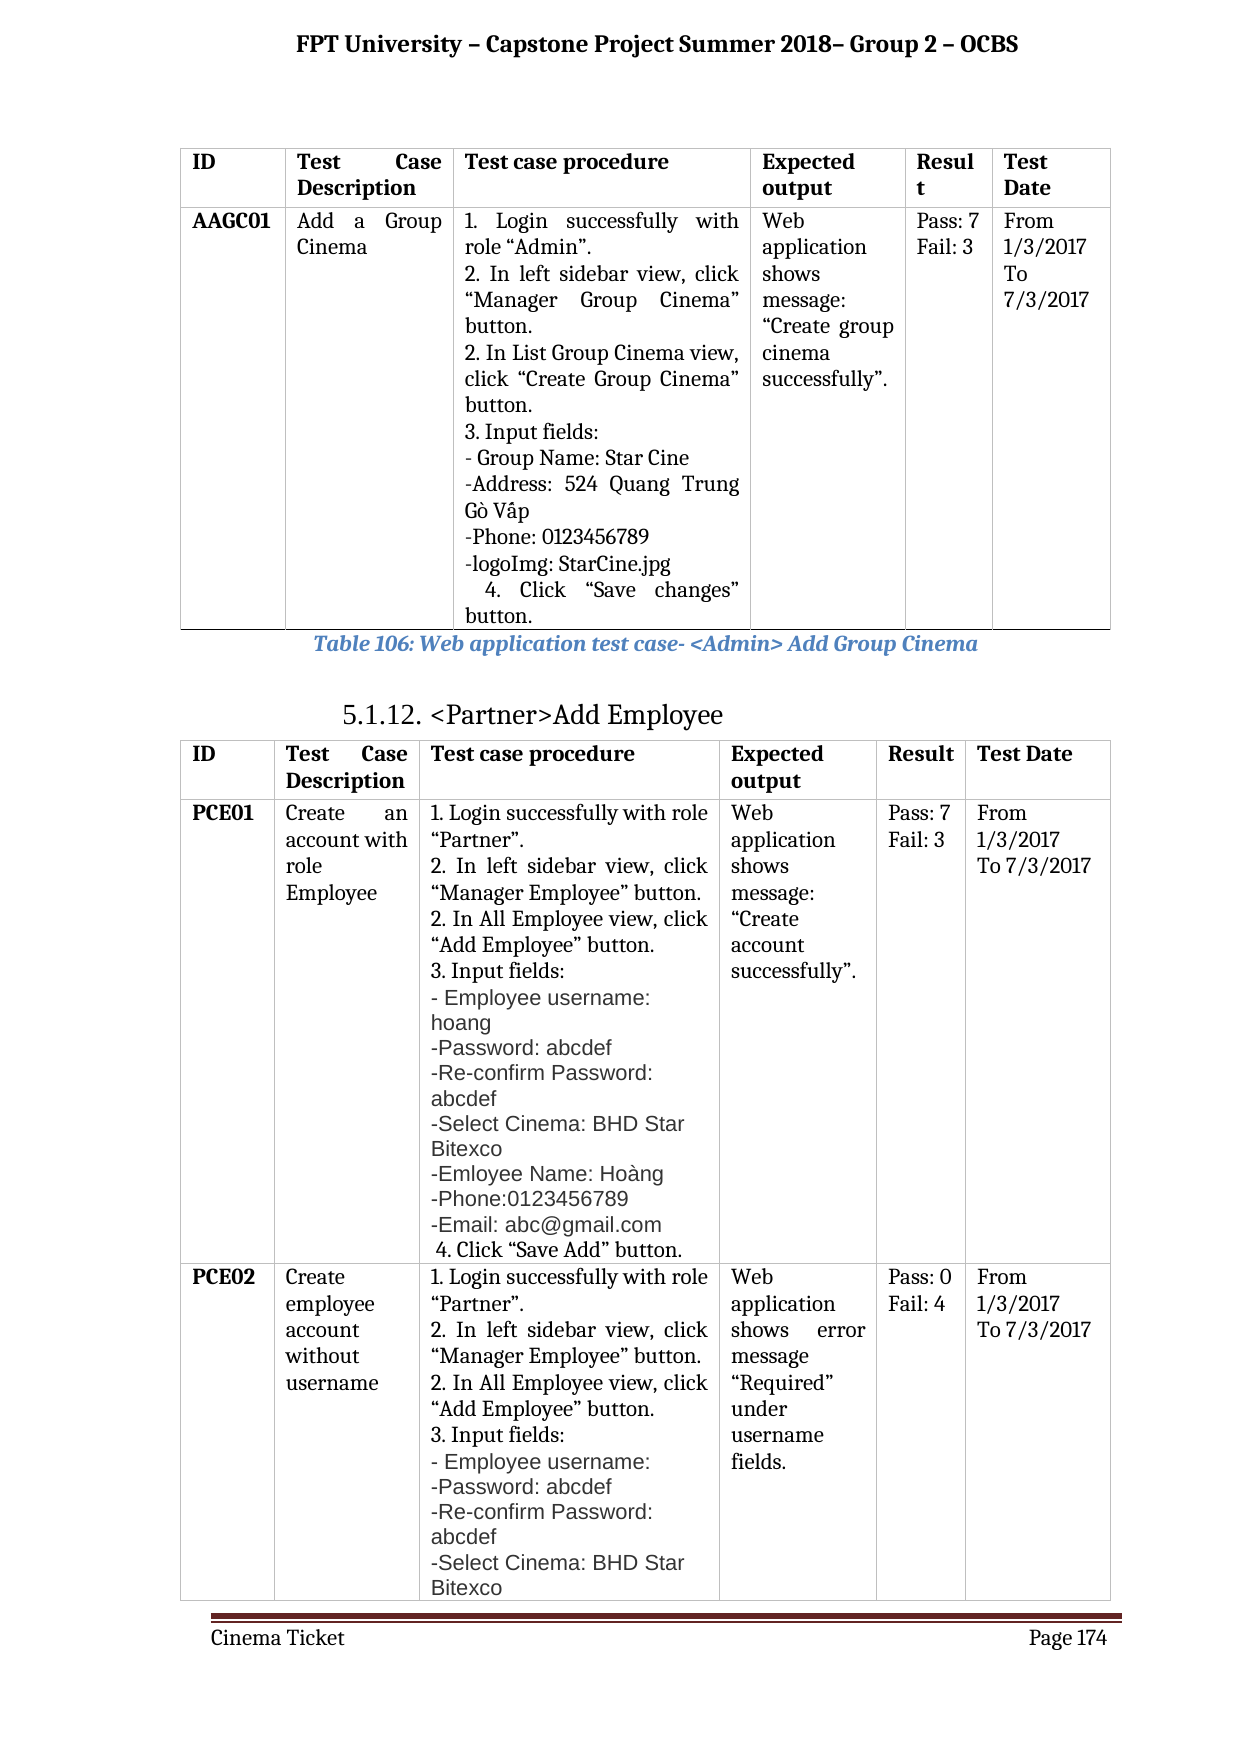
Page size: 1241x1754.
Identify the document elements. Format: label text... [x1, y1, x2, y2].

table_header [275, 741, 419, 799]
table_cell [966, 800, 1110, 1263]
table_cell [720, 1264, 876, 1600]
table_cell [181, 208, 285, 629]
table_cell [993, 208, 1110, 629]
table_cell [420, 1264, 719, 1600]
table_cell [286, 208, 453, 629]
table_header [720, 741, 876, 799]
text <Partner>Add Employee [342, 697, 1122, 732]
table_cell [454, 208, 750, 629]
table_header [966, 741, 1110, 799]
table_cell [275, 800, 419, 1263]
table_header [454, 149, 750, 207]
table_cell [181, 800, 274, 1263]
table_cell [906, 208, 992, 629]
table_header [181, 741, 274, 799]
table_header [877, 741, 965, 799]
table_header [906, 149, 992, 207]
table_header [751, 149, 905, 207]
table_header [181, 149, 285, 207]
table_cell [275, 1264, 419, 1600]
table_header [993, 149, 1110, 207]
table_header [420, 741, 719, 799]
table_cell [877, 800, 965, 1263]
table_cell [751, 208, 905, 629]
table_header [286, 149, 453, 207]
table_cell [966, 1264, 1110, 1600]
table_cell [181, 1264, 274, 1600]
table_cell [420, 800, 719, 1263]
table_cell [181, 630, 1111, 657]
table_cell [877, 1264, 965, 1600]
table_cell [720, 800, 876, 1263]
